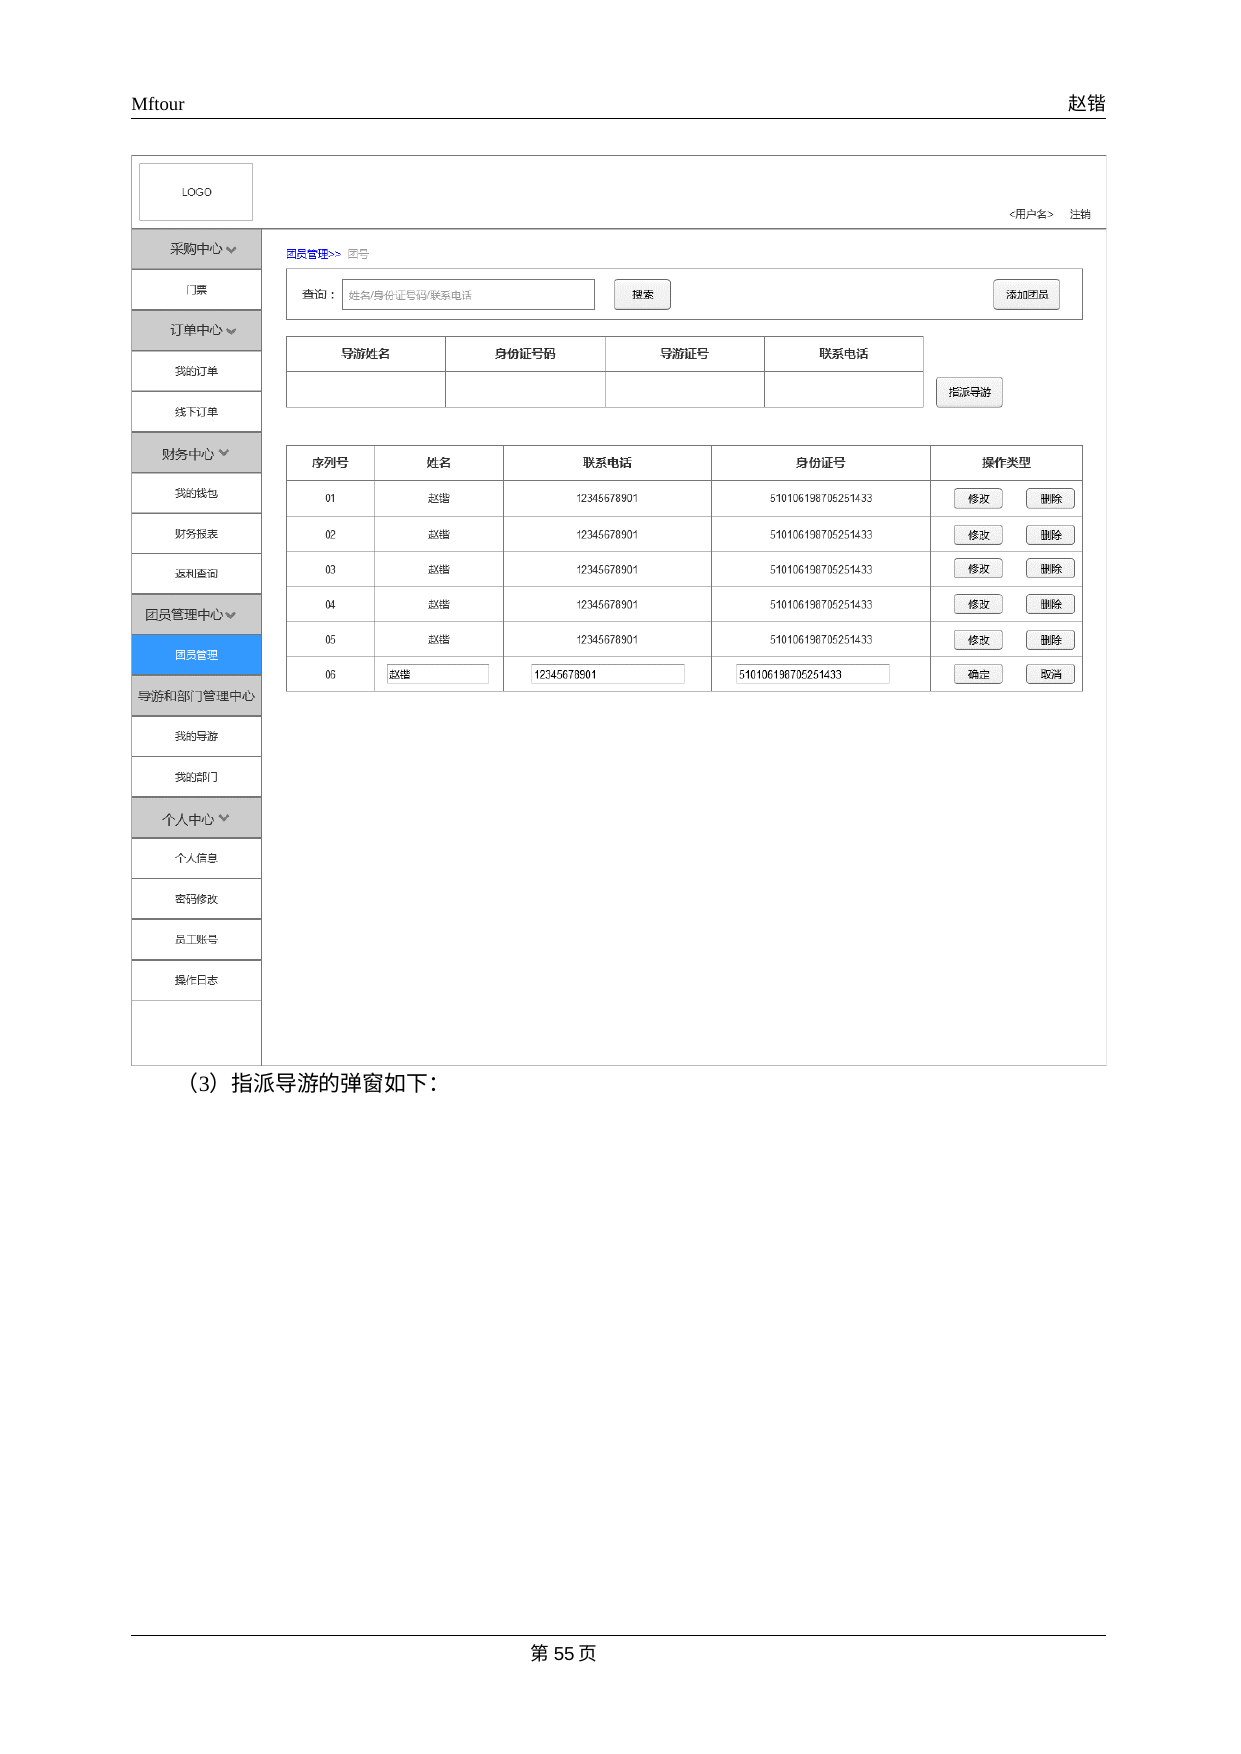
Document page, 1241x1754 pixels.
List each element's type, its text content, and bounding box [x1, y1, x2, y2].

text （3）指派导游的弹窗如下： [131, 1066, 1106, 1098]
picture [131, 155, 1107, 1066]
